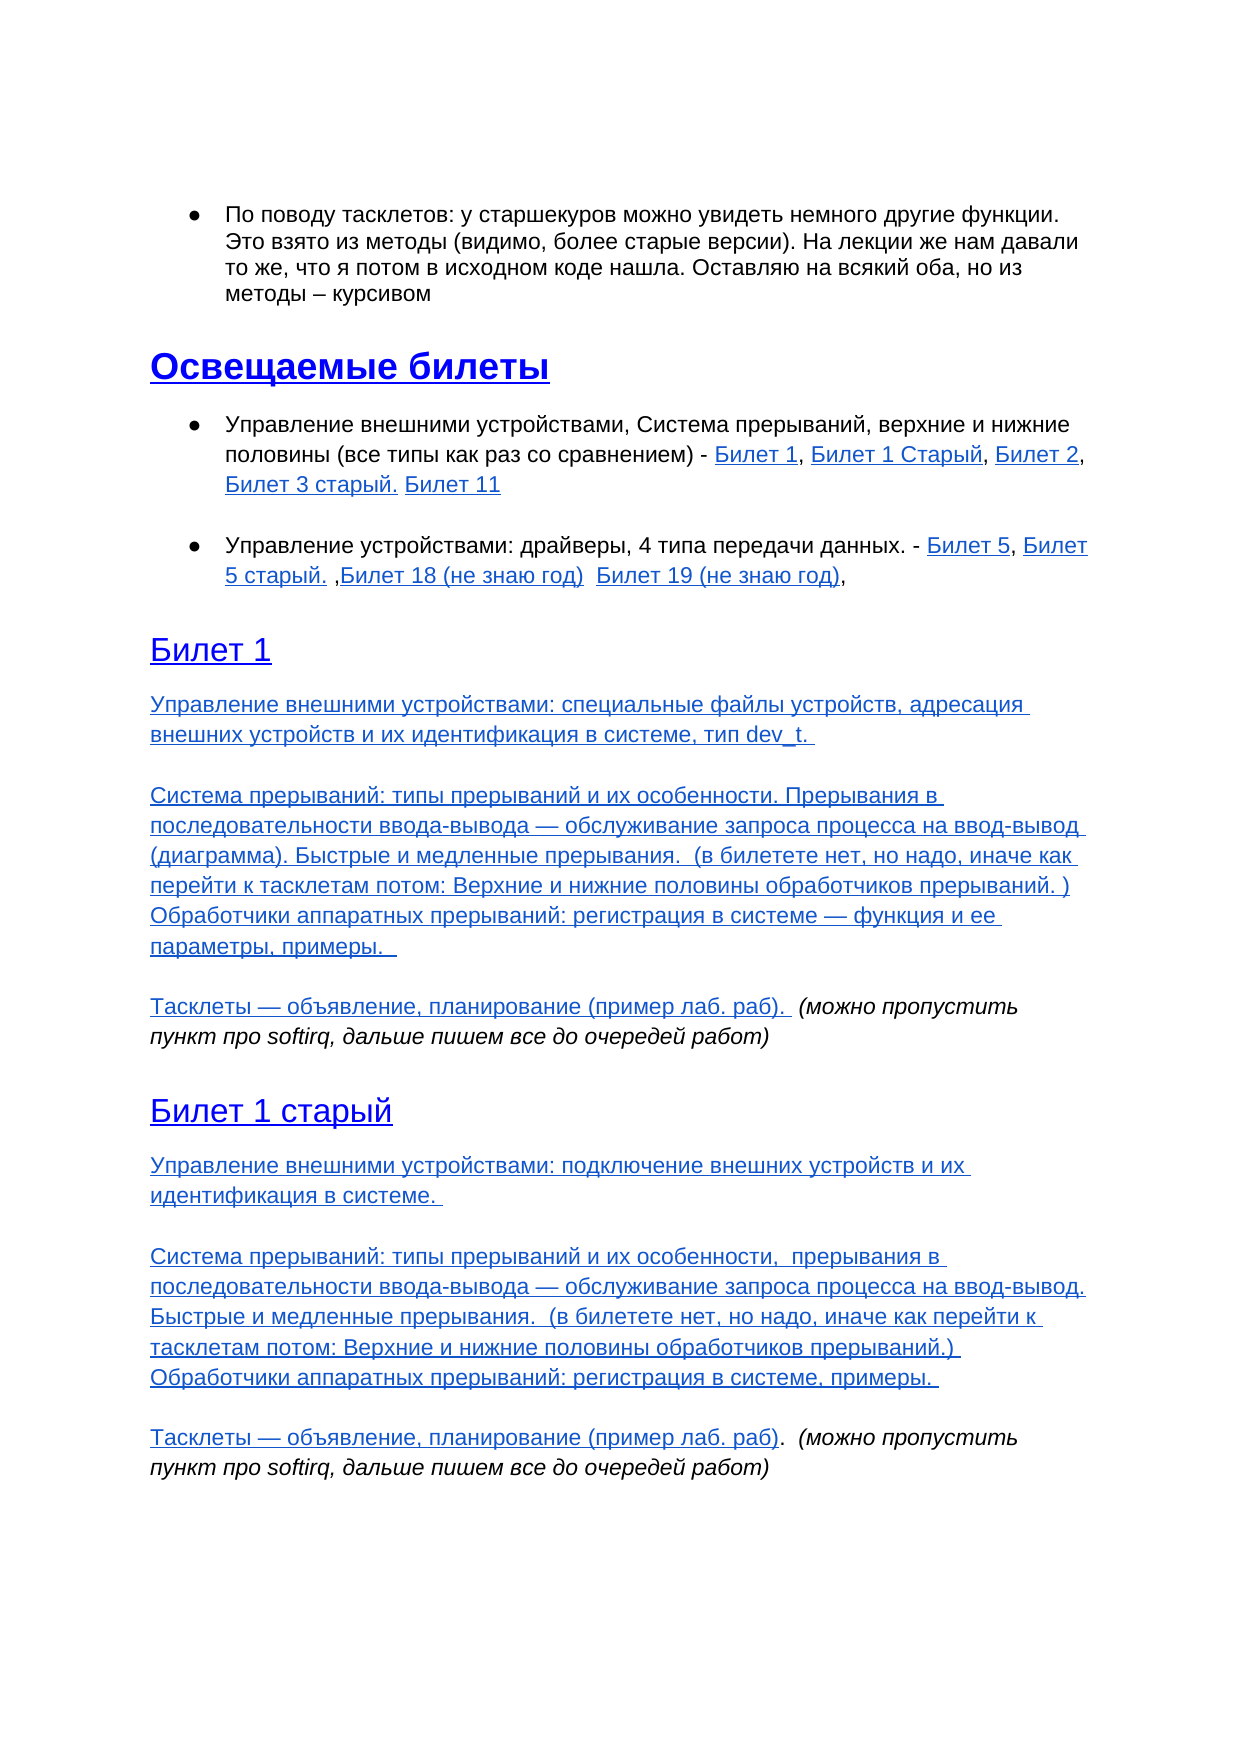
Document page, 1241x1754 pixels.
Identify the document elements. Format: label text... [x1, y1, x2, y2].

list Управление внешними устройствами, Система прерываний, верхние и нижние половины (все типы как раз со сравнением) - Билет 1, Билет 1 Старый, Билет 2, Билет 3 старый. Билет 11 [187, 411, 1090, 498]
text Система прерываний: типы прерываний и их особенности. Прерывания в последовательности ввода-вывода — обслуживание запроса процесса на ввод-вывод (диаграмма). Быстрые и медленные прерывания. (в билетете нет, но надо, иначе как перейти к тасклетам потом: Верхние и нижние половины обработчиков прерываний. ) [150, 782, 1090, 898]
list По поводу тасклетов: у старшекуров можно увидеть немного другие функции. Это взято из методы (видимо, более старые версии). На лекции же нам давали то же, что я потом в исходном коде нашла. Оставляю на всякий оба, но из методы – курсивом [187, 201, 1090, 307]
subtitle Освещаемые билеты [150, 344, 1090, 387]
text Система прерываний: типы прерываний и их особенности, прерывания в последовательности ввода-вывода — обслуживание запроса процесса на ввод-вывод. Быстрые и медленные прерывания. (в билетете нет, но надо, иначе как перейти к тасклетам потом: Верхние и нижние половины обработчиков прерываний.) Обработчики аппаратных прерываний: регистрация в системе, примеры. [150, 1243, 1090, 1390]
text Управление внешними устройствами: специальные файлы устройств, адресация внешних устройств и их идентификация в системе, тип dev_t. [150, 691, 1090, 747]
subtitle Билет 1 старый [150, 1091, 1090, 1129]
text Тасклеты — объявление, планирование (пример лаб. раб). (можно пропустить пункт про softirq, дальше пишем все до очередей работ) [150, 1424, 1090, 1481]
text Обработчики аппаратных прерываний: регистрация в системе — функция и ее параметры, примеры. [150, 902, 1090, 959]
list Управление устройствами: драйверы, 4 типа передачи данных. - Билет 5, Билет 5 старый. ,Билет 18 (не знаю год) Билет 19 (не знаю год), [187, 532, 1090, 588]
text Управление внешними устройствами: подключение внешних устройств и их идентификация в системе. [150, 1152, 1090, 1209]
subtitle Билет 1 [150, 630, 1090, 668]
text Тасклеты — объявление, планирование (пример лаб. раб). (можно пропустить пункт про softirq, дальше пишем все до очередей работ) [150, 993, 1090, 1049]
